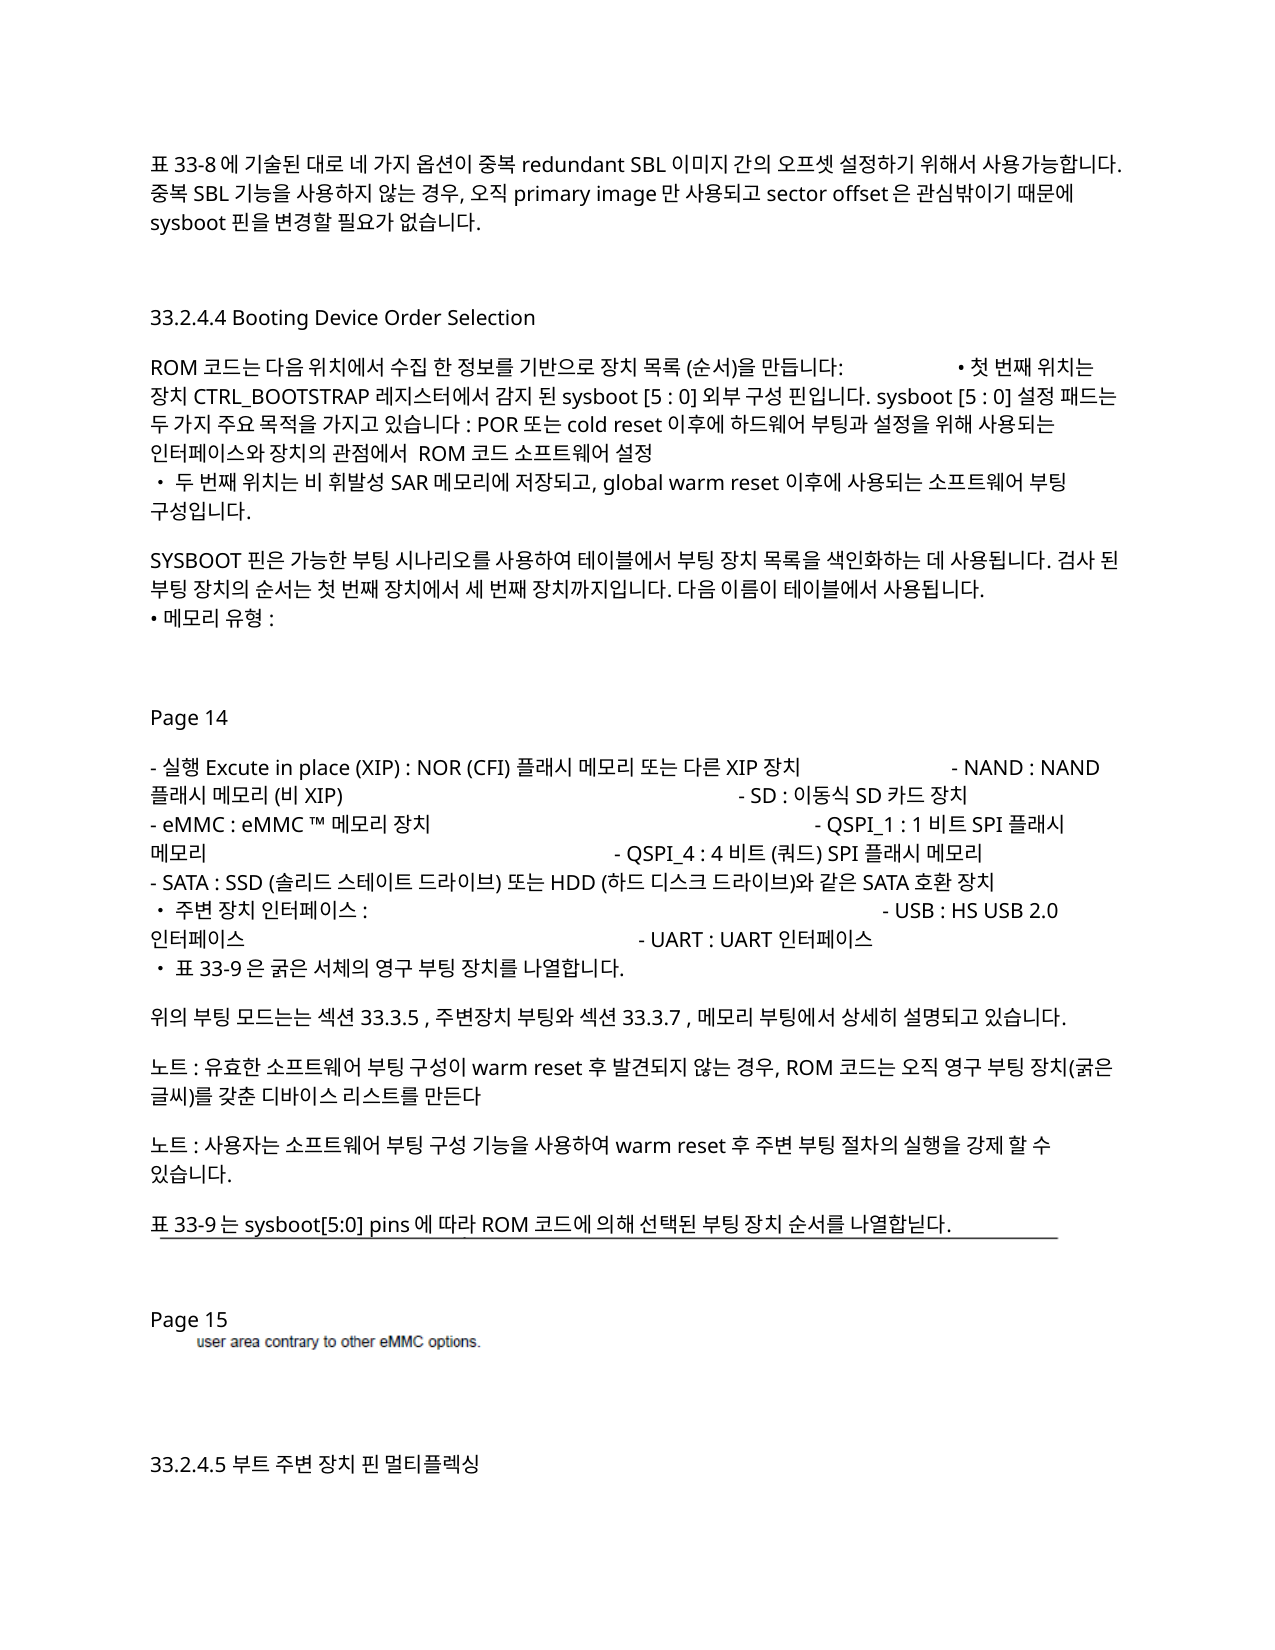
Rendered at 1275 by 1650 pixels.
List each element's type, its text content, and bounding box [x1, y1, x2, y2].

text 표 33-9는 sysboot[5:0] pins에 따라 ROM 코드에 의해 선택된 부팅 장치 순서를 나열합닏다. [150, 1209, 1125, 1238]
text 노트 : 유효한 소프트웨어 부팅 구성이 warm reset 후 발견되지 않는 경우, ROM 코드는 오직 영구 부팅 장치(굵은 글씨)를 갖춘 디바이스 리스트를 만든다 [150, 1052, 1125, 1110]
text - 실행 Excute in place (XIP) : NOR (CFI) 플래시 메모리 또는 다른 XIP 장치 - NAND : NAND 플래시 메모리 (비 XIP) - SD : 이동식 SD 카드 장치 - eMMC : eMMC ™ 메모리 장치 - QSPI_1 : 1 비트 SPI 플래시 메모리 - QSPI_4 : 4 비트 (쿼드) SPI 플래시 메모리 - SATA : SSD (솔리드 스테이트 드라이브) 또는 HDD (하드 디스크 드라이브)와 같은 SATA 호환 장치 • 주변 장치 인터페이스 : - USB : HS USB 2.0 인터페이스 - UART : UART 인터페이스 • 표 33-9은 굵은 서체의 영구 부팅 장치를 나열합니다. [150, 752, 1125, 982]
text Page 14 [150, 702, 1125, 731]
text 위의 부팅 모드는는 섹션 33.3.5 , 주변장치 부팅와 섹션 33.3.7 , 메모리 부팅에서 상세히 설명되고 있습니다. [150, 1003, 1125, 1032]
text 33.2.4.5 부트 주변 장치 핀 멀티플렉싱 [150, 1449, 1125, 1478]
text Page 15 [150, 1304, 1125, 1333]
text 33.2.4.4 Booting Device Order Selection [150, 303, 1125, 332]
text 표 33-8에 기술된 대로 네 가지 옵션이 중복 redundant SBL 이미지 간의 오프셋 설정하기 위해서 사용가능합니다. 중복 SBL 기능을 사용하지 않는 경우, 오직 primary image만 사용되고 sector offset은 관심밖이기 때문에 sysboot 핀을 변경할 필요가 없습니다. [150, 150, 1125, 236]
text SYSBOOT 핀은 가능한 부팅 시나리오를 사용하여 테이블에서 부팅 장치 목록을 색인화하는 데 사용됩니다. 검사 된 부팅 장치의 순서는 첫 번째 장치에서 세 번째 장치까지입니다. 다음 이름이 테이블에서 사용됩니다. • 메모리 유형 : [150, 546, 1125, 632]
text 노트 : 사용자는 소프트웨어 부팅 구성 기능을 사용하여 warm reset 후 주변 부팅 절차의 실행을 강제 할 수 있습니다. [150, 1131, 1125, 1188]
text ROM 코드는 다음 위치에서 수집 한 정보를 기반으로 장치 목록 (순서)을 만듭니다: • 첫 번째 위치는 장치 CTRL_BOOTSTRAP 레지스터에서 감지 된 sysboot [5 : 0] 외부 구성 핀입니다. sysboot [5 : 0] 설정 패드는 두 가지 주요 목적을 가지고 있습니다 : POR 또는 cold reset 이후에 하드웨어 부팅과 설정을 위해 사용되는 인터페이스와 장치의 관점에서 ROM 코드 소프트웨어 설정 • 두 번째 위치는 비 휘발성 SAR 메모리에 저장되고, global warm reset 이후에 사용되는 소프트웨어 부팅 구성입니다. [150, 352, 1125, 525]
